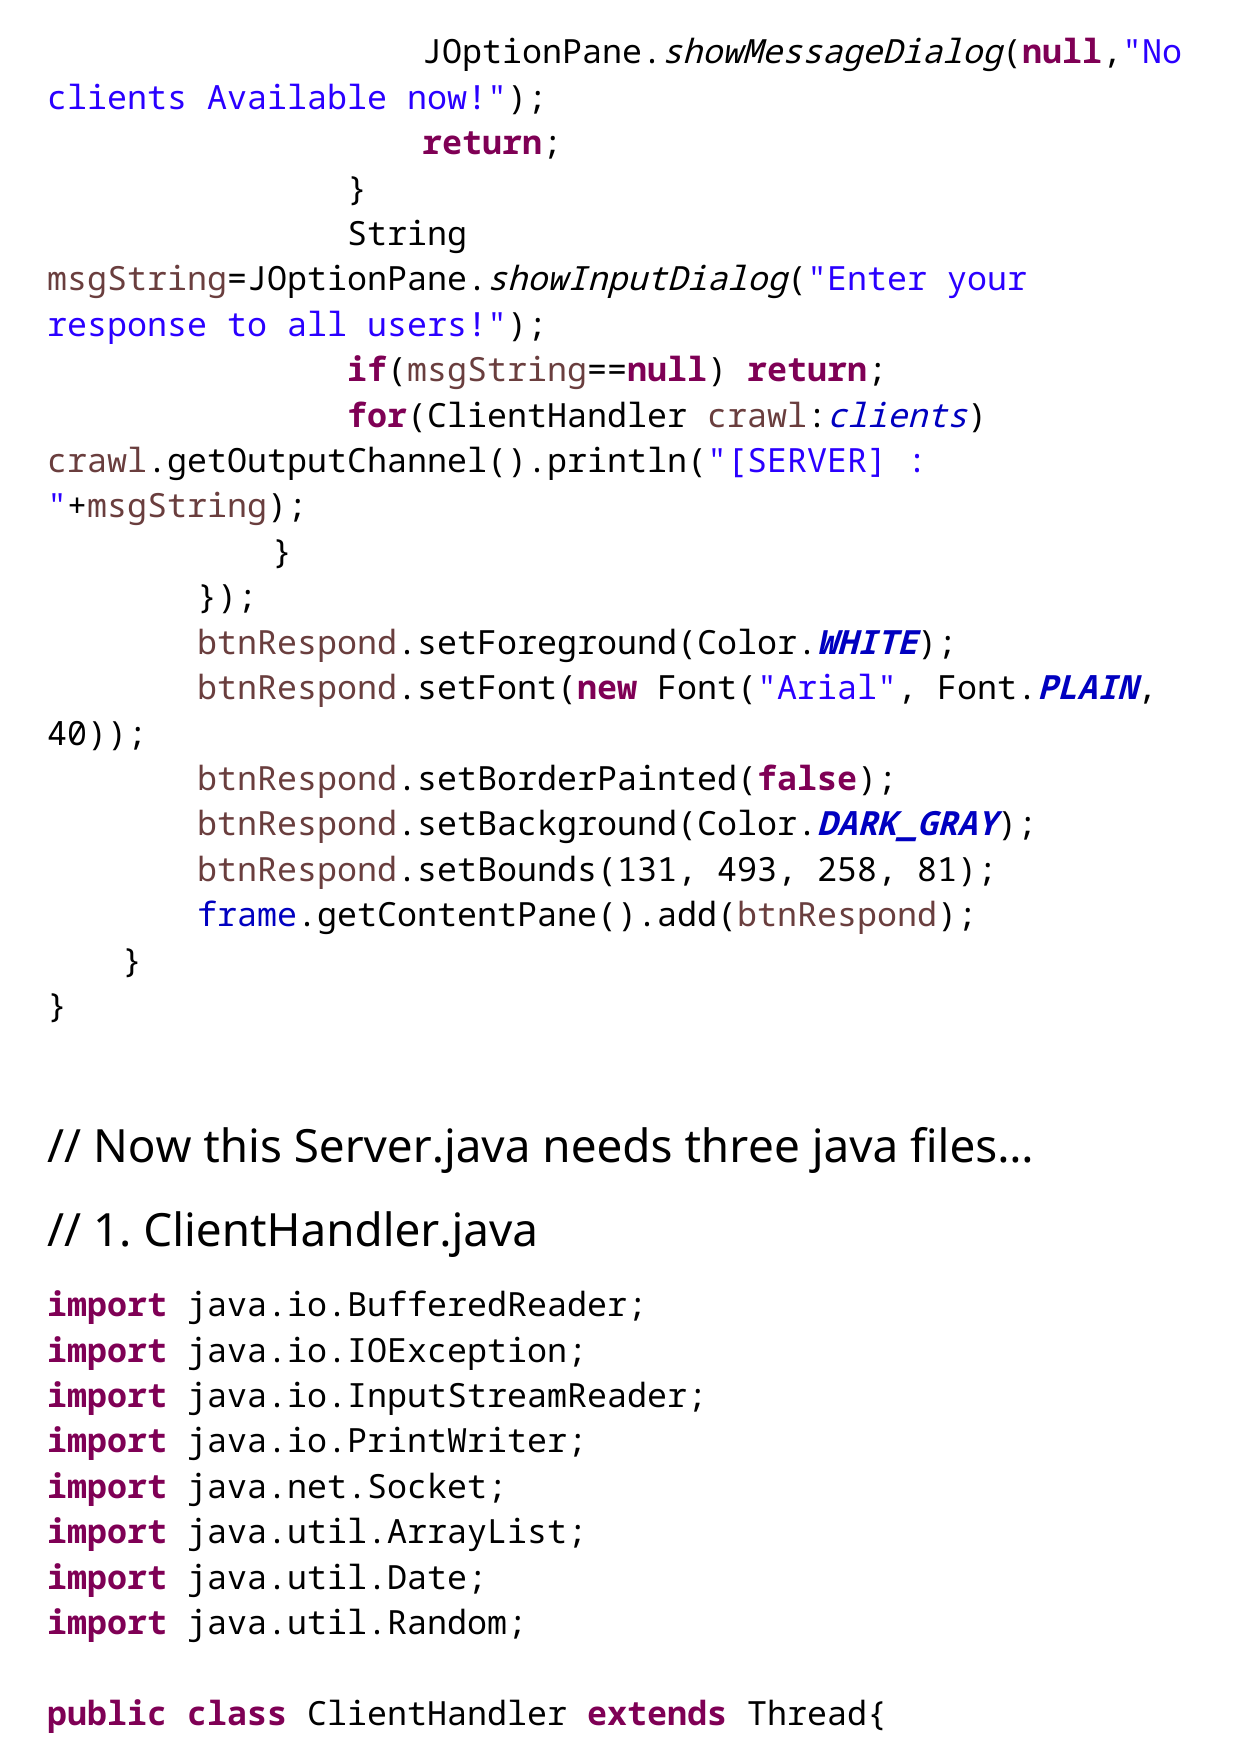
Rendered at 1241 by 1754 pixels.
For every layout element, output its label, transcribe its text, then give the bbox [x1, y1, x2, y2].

text import java.util.ArrayList; [47, 1508, 1191, 1553]
text frame.getContentPane().add(btnRespond); [47, 891, 1191, 936]
text if(msgString==null) return; [47, 346, 1191, 391]
text import java.io.BufferedReader; [47, 1281, 1191, 1326]
text return; [47, 119, 1191, 164]
text // Now this Server.java needs three java files… [47, 1113, 1191, 1176]
text } [47, 936, 1191, 982]
text public class ClientHandler extends Thread{ [47, 1690, 1191, 1735]
text } [47, 528, 1191, 573]
text import java.util.Date; [47, 1553, 1191, 1599]
text import java.util.Random; [47, 1599, 1191, 1644]
text }); [47, 573, 1191, 618]
text btnRespond.setBackground(Color.DARK_GRAY); [47, 800, 1191, 846]
text import java.io.IOException; [47, 1326, 1191, 1372]
text import java.net.Socket; [47, 1463, 1191, 1508]
text } [47, 164, 1191, 210]
text btnRespond.setFont(new Font("Arial", Font.PLAIN, 40)); [47, 664, 1191, 755]
text import java.io.PrintWriter; [47, 1417, 1191, 1463]
text String msgString=JOptionPane.showInputDialog("Enter your response to all users!"); [47, 210, 1191, 346]
text // 1. ClientHandler.java [47, 1197, 1191, 1259]
text import java.io.InputStreamReader; [47, 1372, 1191, 1417]
text btnRespond.setBorderPainted(false); [47, 755, 1191, 800]
text btnRespond.setBounds(131, 493, 258, 81); [47, 846, 1191, 891]
text JOptionPane.showMessageDialog(null,"No clients Available now!"); [47, 28, 1191, 119]
text } [47, 982, 1191, 1027]
text for(ClientHandler crawl:clients) crawl.getOutputChannel().println("[SERVER] : "+msgString); [47, 391, 1191, 528]
text btnRespond.setForeground(Color.WHITE); [47, 618, 1191, 664]
